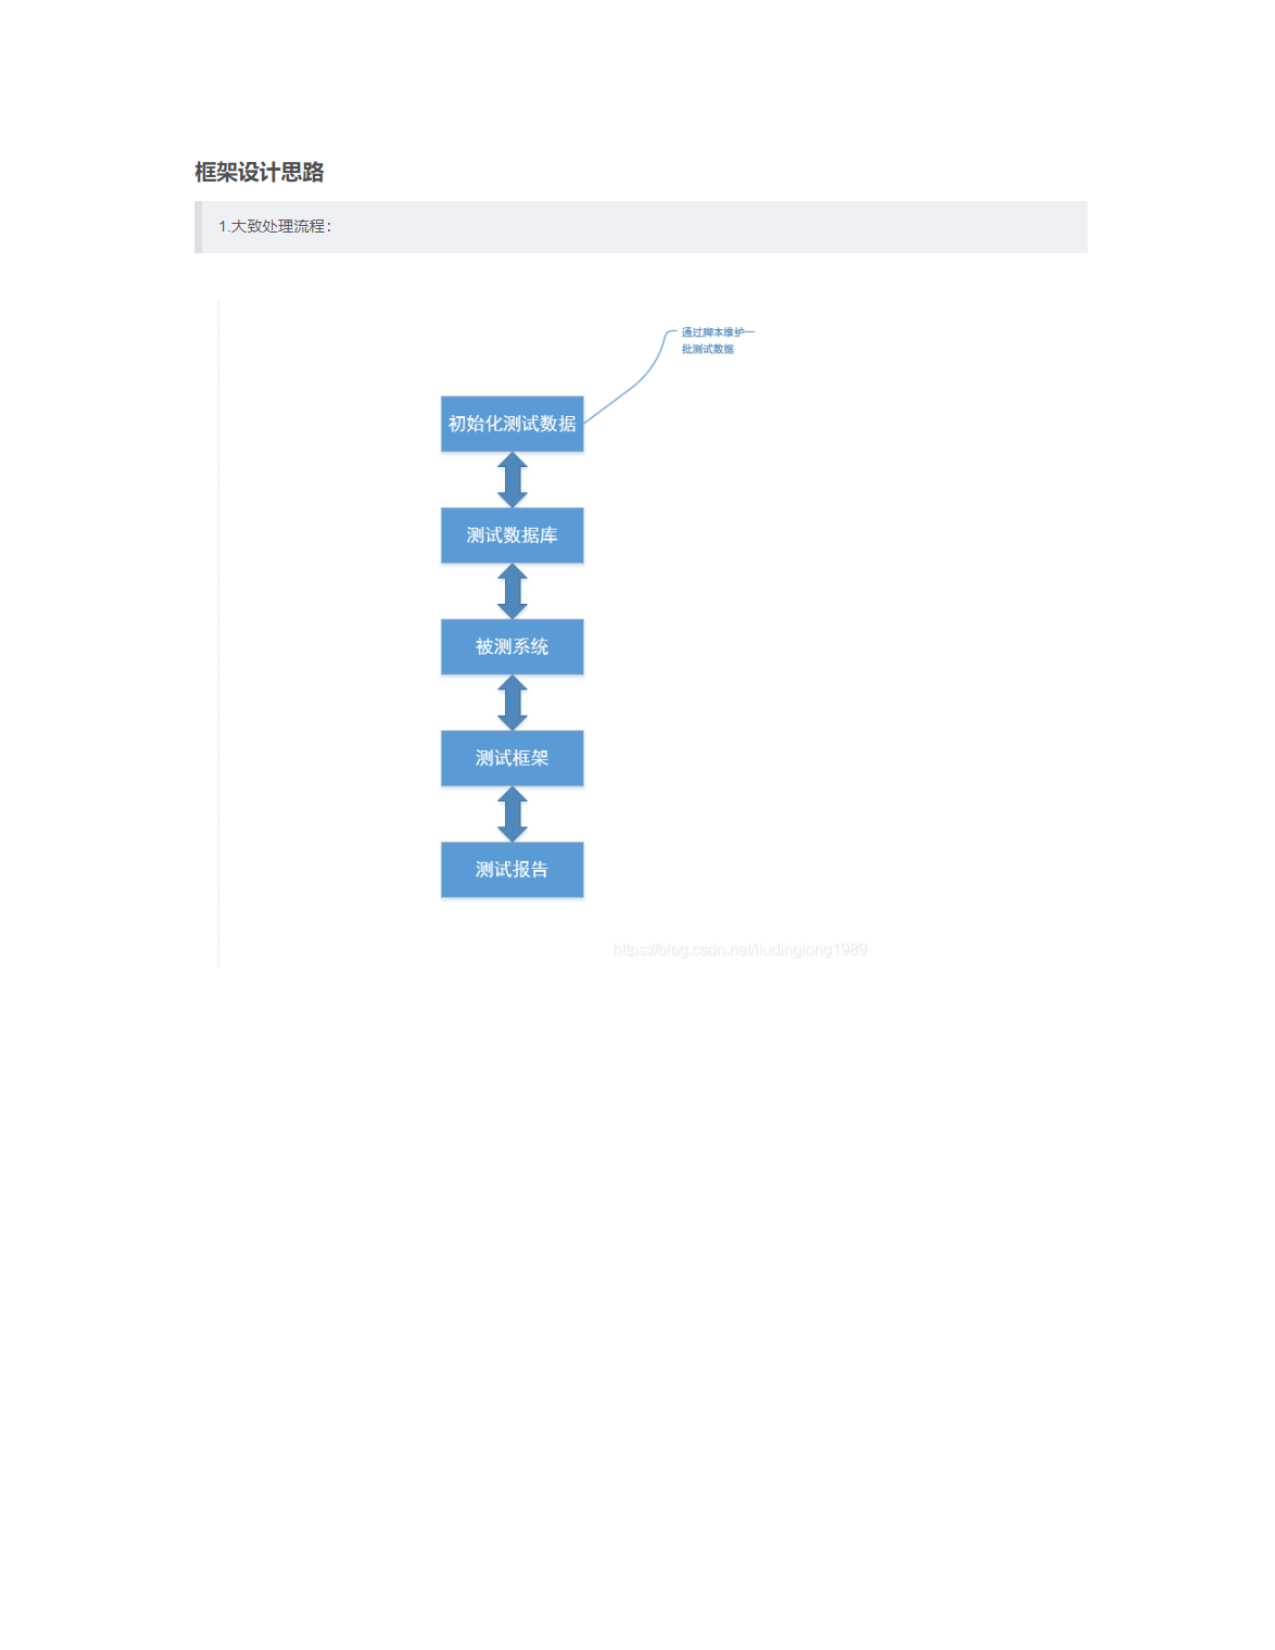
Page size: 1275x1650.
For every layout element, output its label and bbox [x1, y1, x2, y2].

picture [187, 150, 1088, 998]
